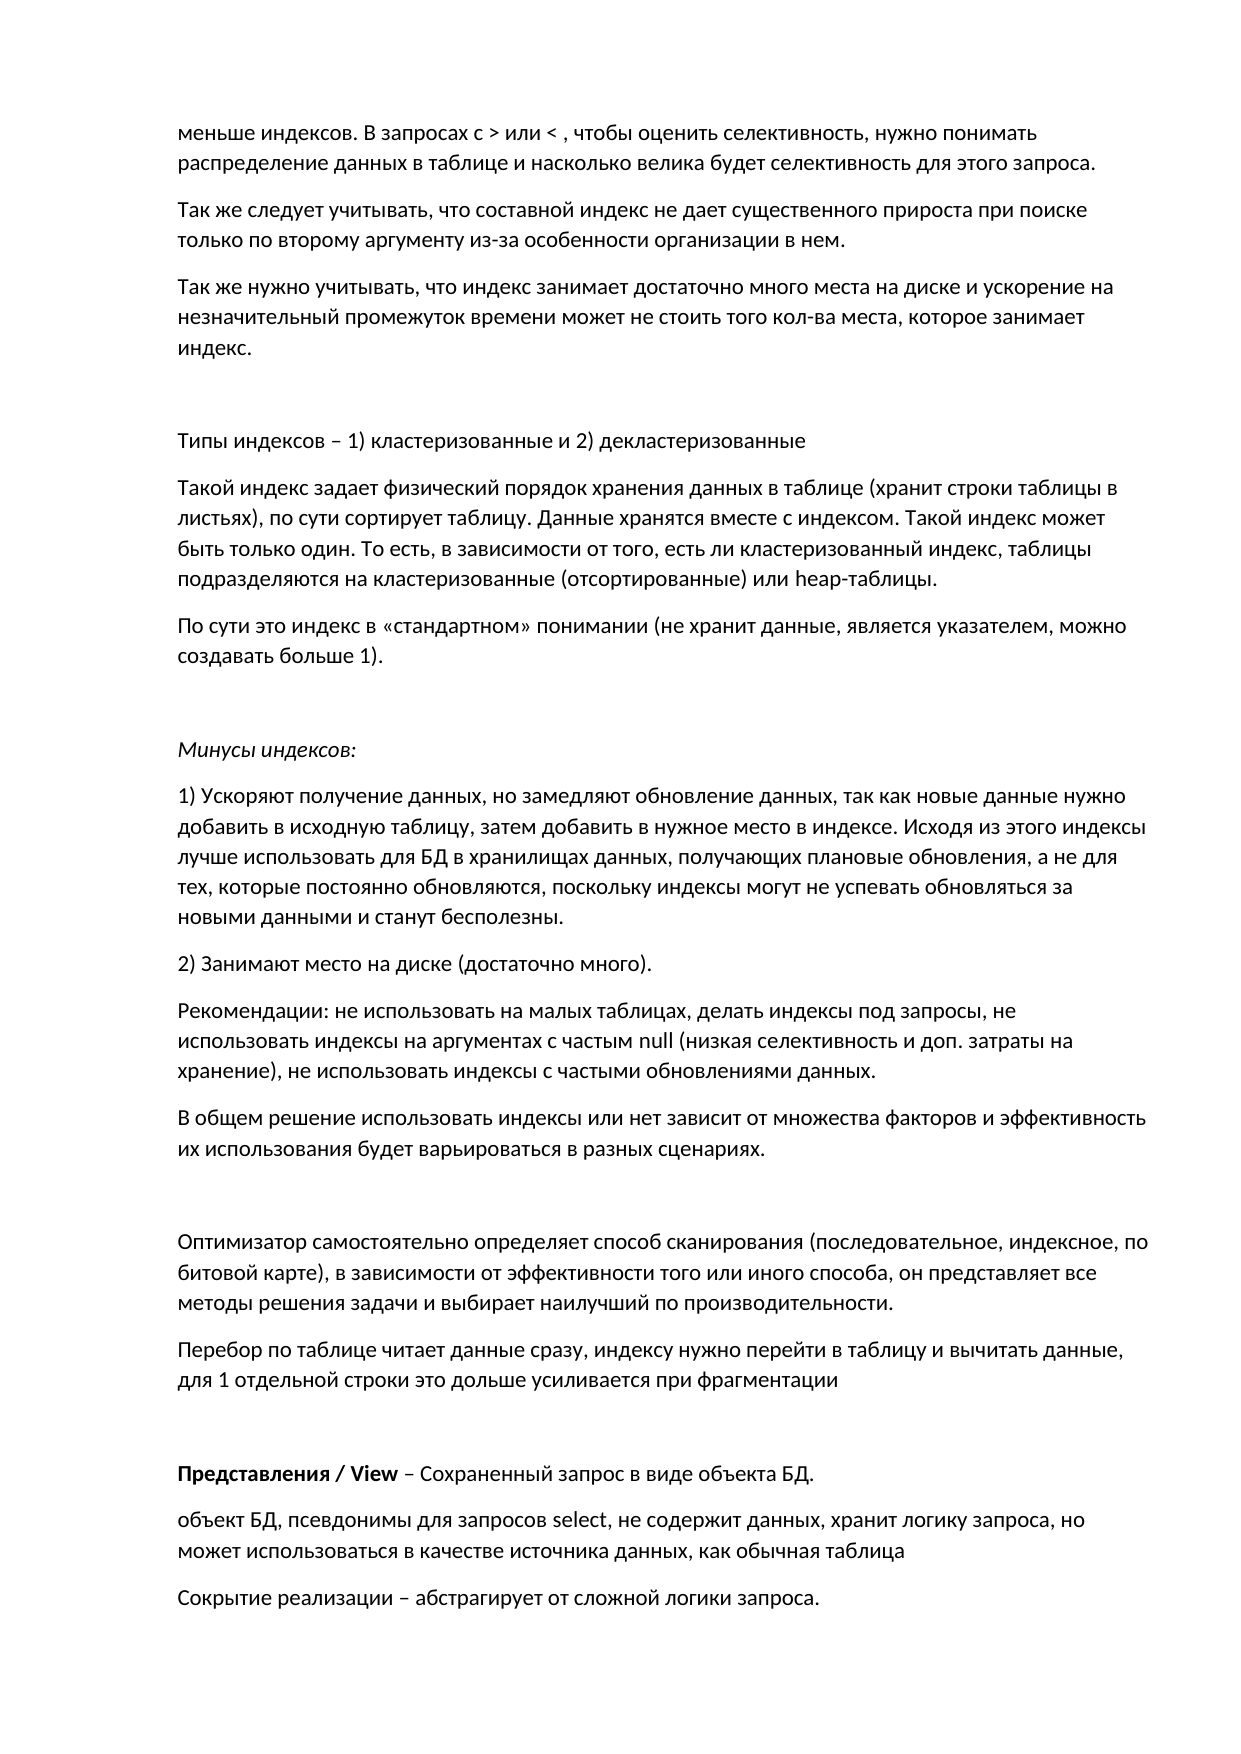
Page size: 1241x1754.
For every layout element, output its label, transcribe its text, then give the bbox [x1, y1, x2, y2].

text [177, 118, 1152, 176]
text Так же нужно учитывать, что индекс занимает достаточно много места на диске и ускорение на незначительный промежуток времени может не стоить того кол-ва места, которое занимает индекс. [177, 272, 1152, 361]
text 1) Ускоряют получение данных, но замедляют обновление данных, так как новые данные нужно добавить в исходную таблицу, затем добавить в нужное место в индексе. Исходя из этого индексы лучше использовать для БД в хранилищах данных, получающих плановые обновления, а не для тех, которые постоянно обновляются, поскольку индексы могут не успевать обновляться за новыми данными и станут бесполезны. [177, 782, 1152, 931]
text объект БД, псевдонимы для запросов select, не содержит данных, хранит логику запроса, но может использоваться в качестве источника данных, как обычная таблица [177, 1506, 1152, 1564]
text Такой индекс задает физический порядок хранения данных в таблице (хранит строки таблицы в листьях), по сути сортирует таблицу. Данные хранятся вместе с индексом. Такой индекс может быть только один. То есть, в зависимости от того, есть ли кластеризованный индекс, таблицы подразделяются на кластеризованные (отсортированные) или heap-таблицы. [177, 473, 1152, 592]
text Перебор по таблице читает данные сразу, индексу нужно перейти в таблицу и вычитать данные, для 1 отдельной строки это дольше усиливается при фрагментации [177, 1335, 1152, 1393]
text Рекомендации: не использовать на малых таблицах, делать индексы под запросы, не использовать индексы на аргументах с частым null (низкая селективность и доп. затраты на хранение), не использовать индексы с частыми обновлениями данных. [177, 996, 1152, 1085]
text По сути это индекс в «стандартном» понимании (не хранит данные, является указателем, можно создавать больше 1). [177, 611, 1152, 669]
text Так же следует учитывать, что составной индекс не дает существенного прироста при поиске только по второму аргументу из-за особенности организации в нем. [177, 195, 1152, 253]
text 2) Занимают место на диске (достаточно много). [177, 949, 1152, 977]
text Представления / View – Сохраненный запрос в виде объекта БД. [177, 1459, 1152, 1487]
text Типы индексов – 1) кластеризованные и 2) декластеризованные [177, 426, 1152, 454]
text Сокрытие реализации – абстрагирует от сложной логики запроса. [177, 1583, 1152, 1611]
text Оптимизатор самостоятельно определяет способ сканирования (последовательное, индексное, по битовой карте), в зависимости от эффективности того или иного способа, он представляет все методы решения задачи и выбирает наилучший по производительности. [177, 1227, 1152, 1316]
text В общем решение использовать индексы или нет зависит от множества факторов и эффективность их использования будет варьироваться в разных сценариях. [177, 1103, 1152, 1162]
text Минусы индексов: [177, 735, 1152, 763]
